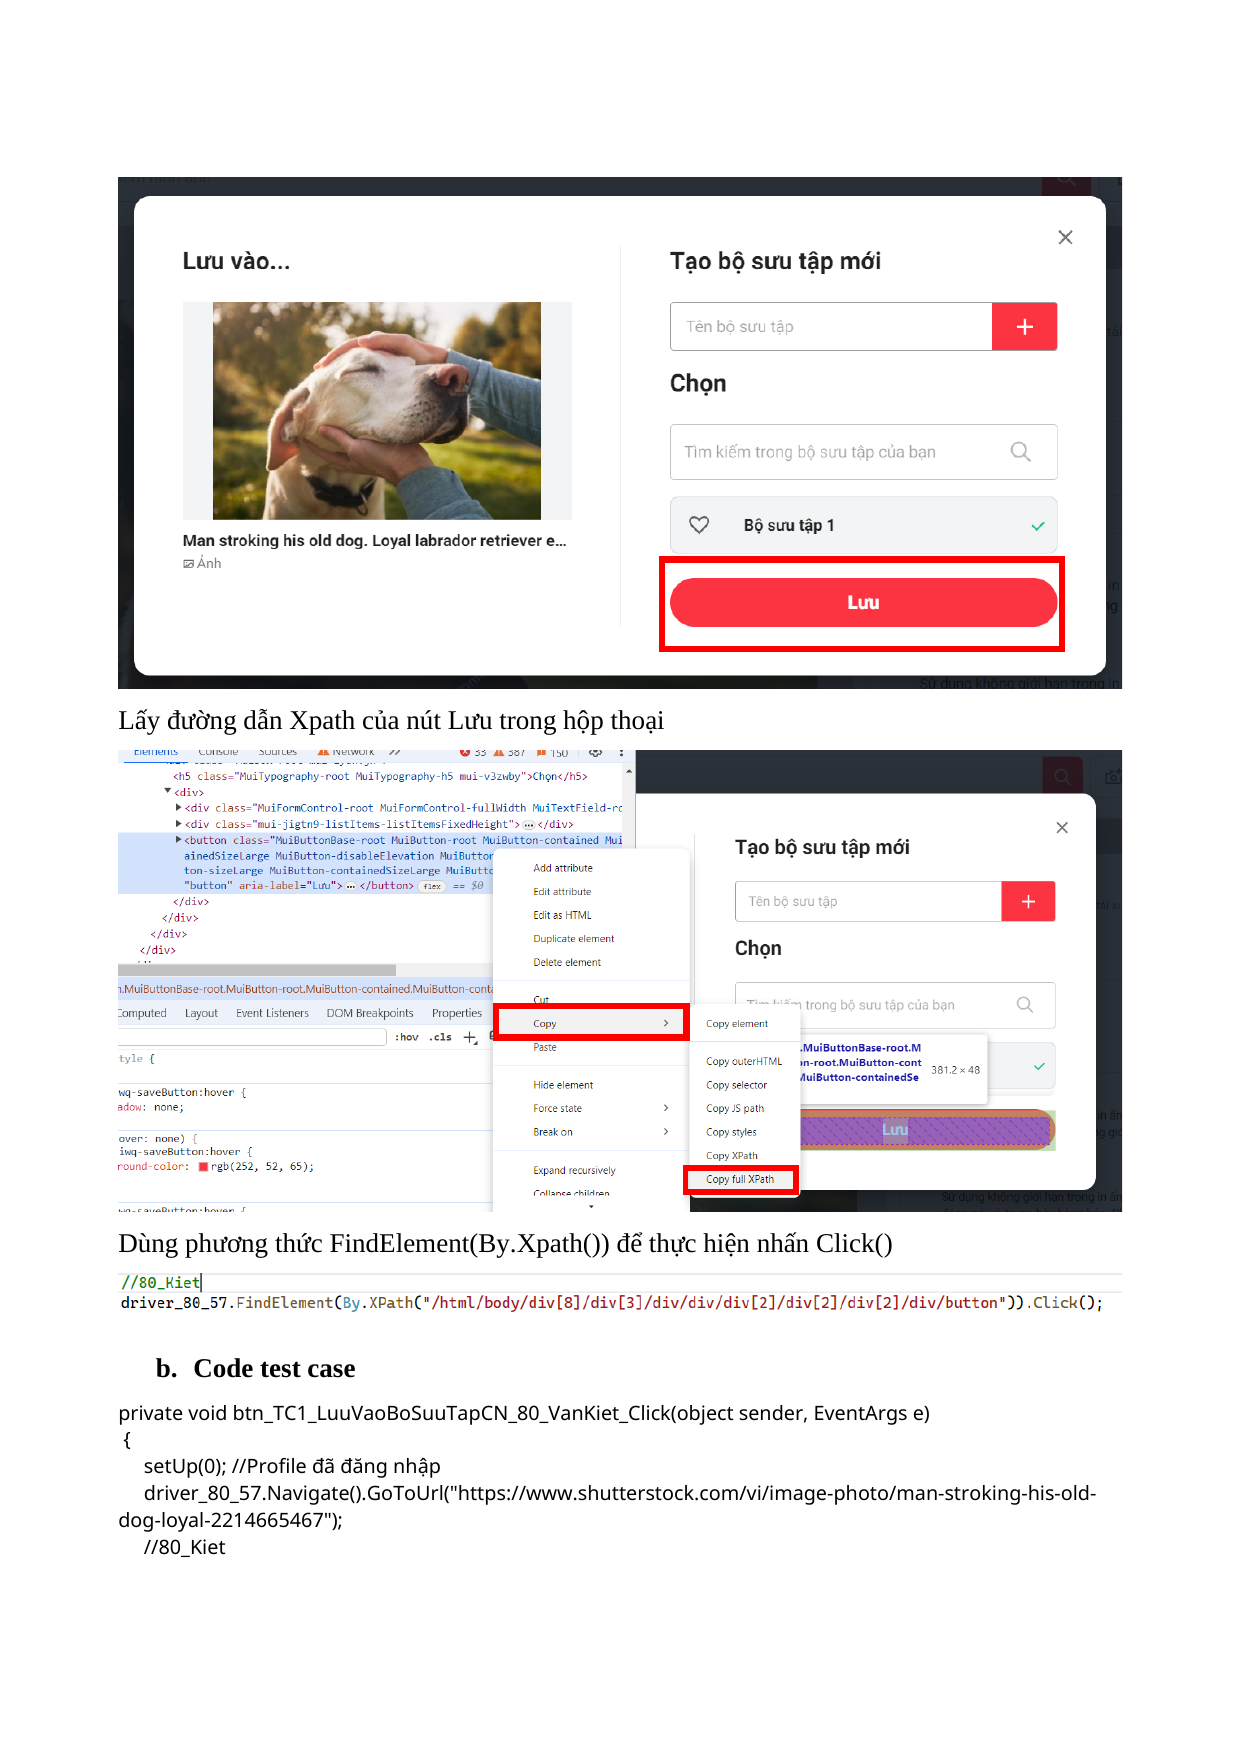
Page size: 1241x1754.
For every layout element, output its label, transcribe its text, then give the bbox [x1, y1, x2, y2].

picture [118, 1273, 1123, 1333]
text Lấy đường dẫn Xpath của nút Lưu trong hộp thoại [118, 704, 1122, 735]
picture [118, 177, 1123, 689]
text setUp(0); //Profile đã đăng nhập [118, 1453, 1122, 1480]
text //80_Kiet [118, 1534, 1122, 1561]
picture [118, 750, 1123, 1212]
text { [118, 1426, 1122, 1453]
text private void btn_TC1_LuuVaoBoSuuTapCN_80_VanKiet_Click(object sender, EventArgs e) [118, 1399, 1122, 1426]
text Dùng phương thức FindElement(By.Xpath()) để thực hiện nhấn Click() [118, 1227, 1122, 1258]
subtitle Code test case [156, 1352, 1122, 1383]
text driver_80_57.Navigate().GoToUrl("https://www.shutterstock.com/vi/image-photo/man-stroking-his-old-dog-loyal-2214665467"); [118, 1480, 1122, 1534]
